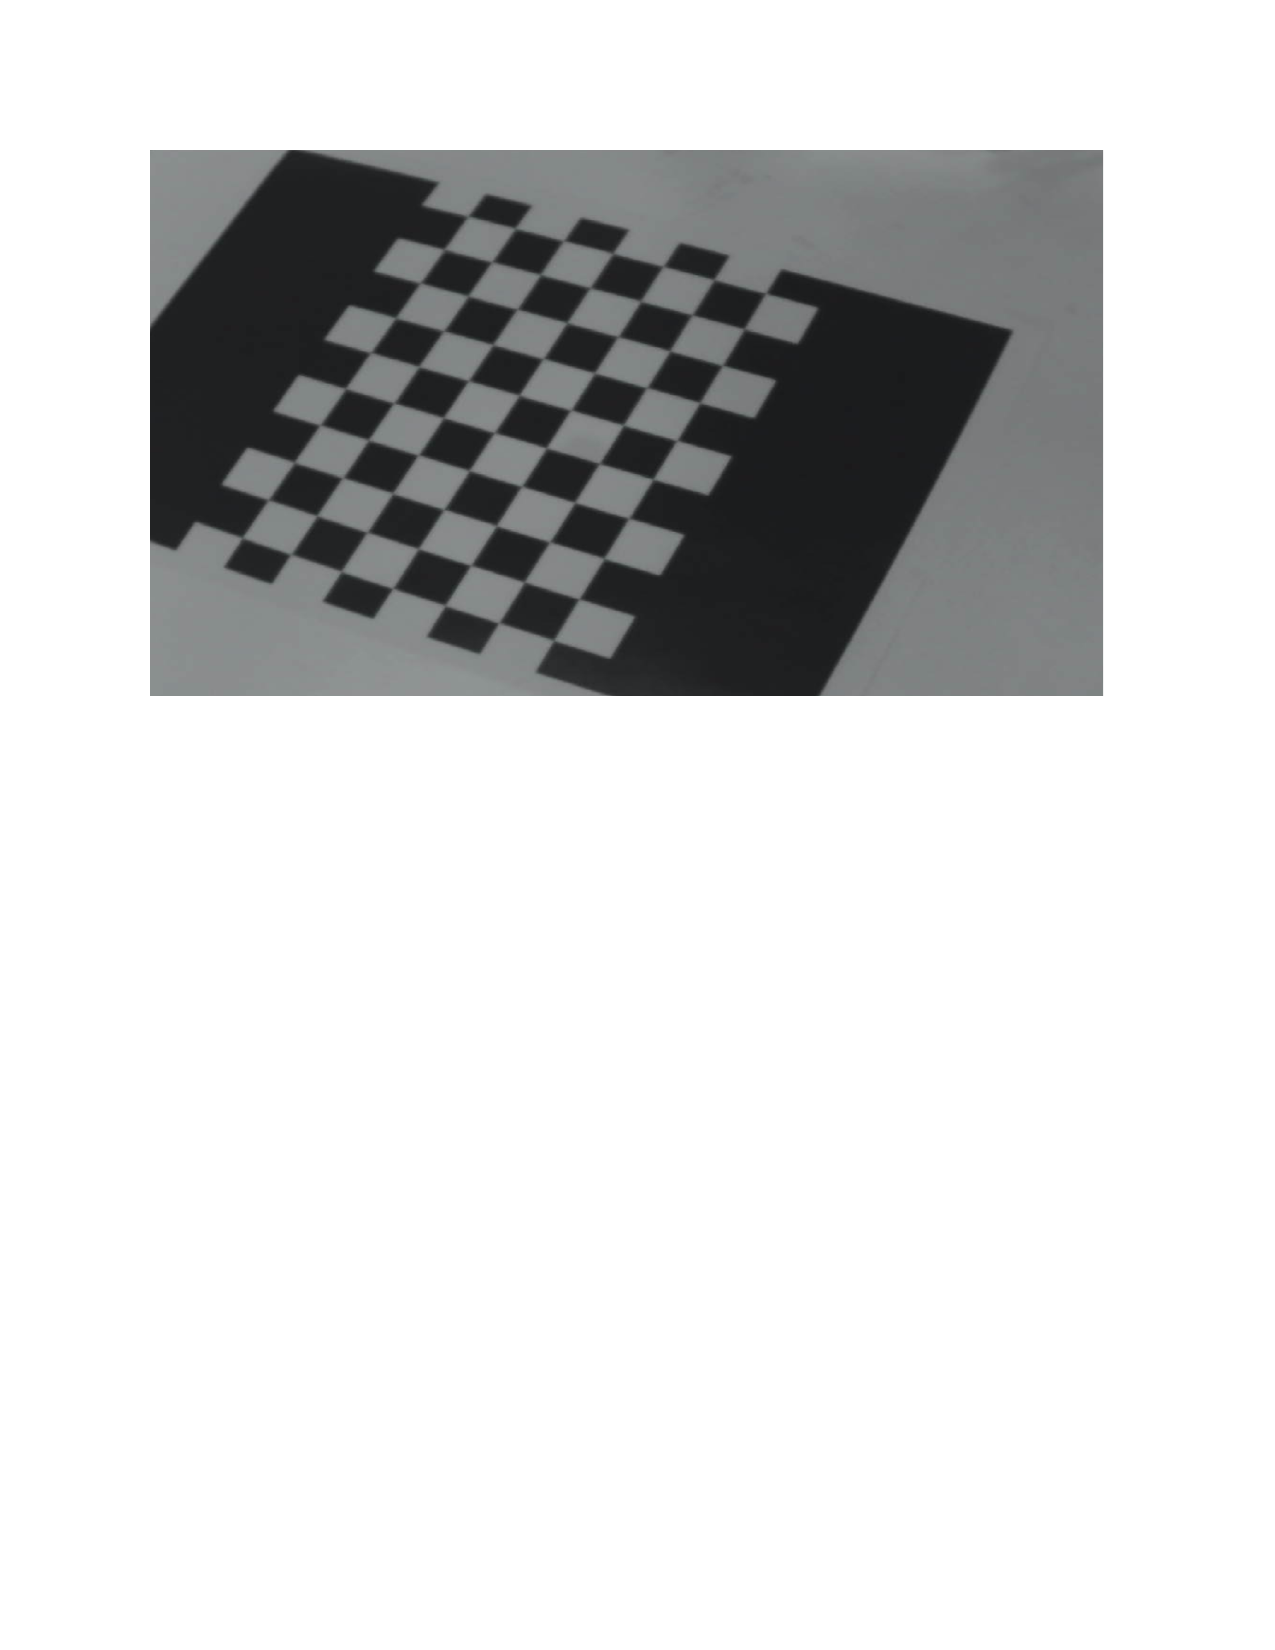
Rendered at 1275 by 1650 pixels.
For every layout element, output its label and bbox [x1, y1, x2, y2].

picture [150, 150, 1104, 696]
